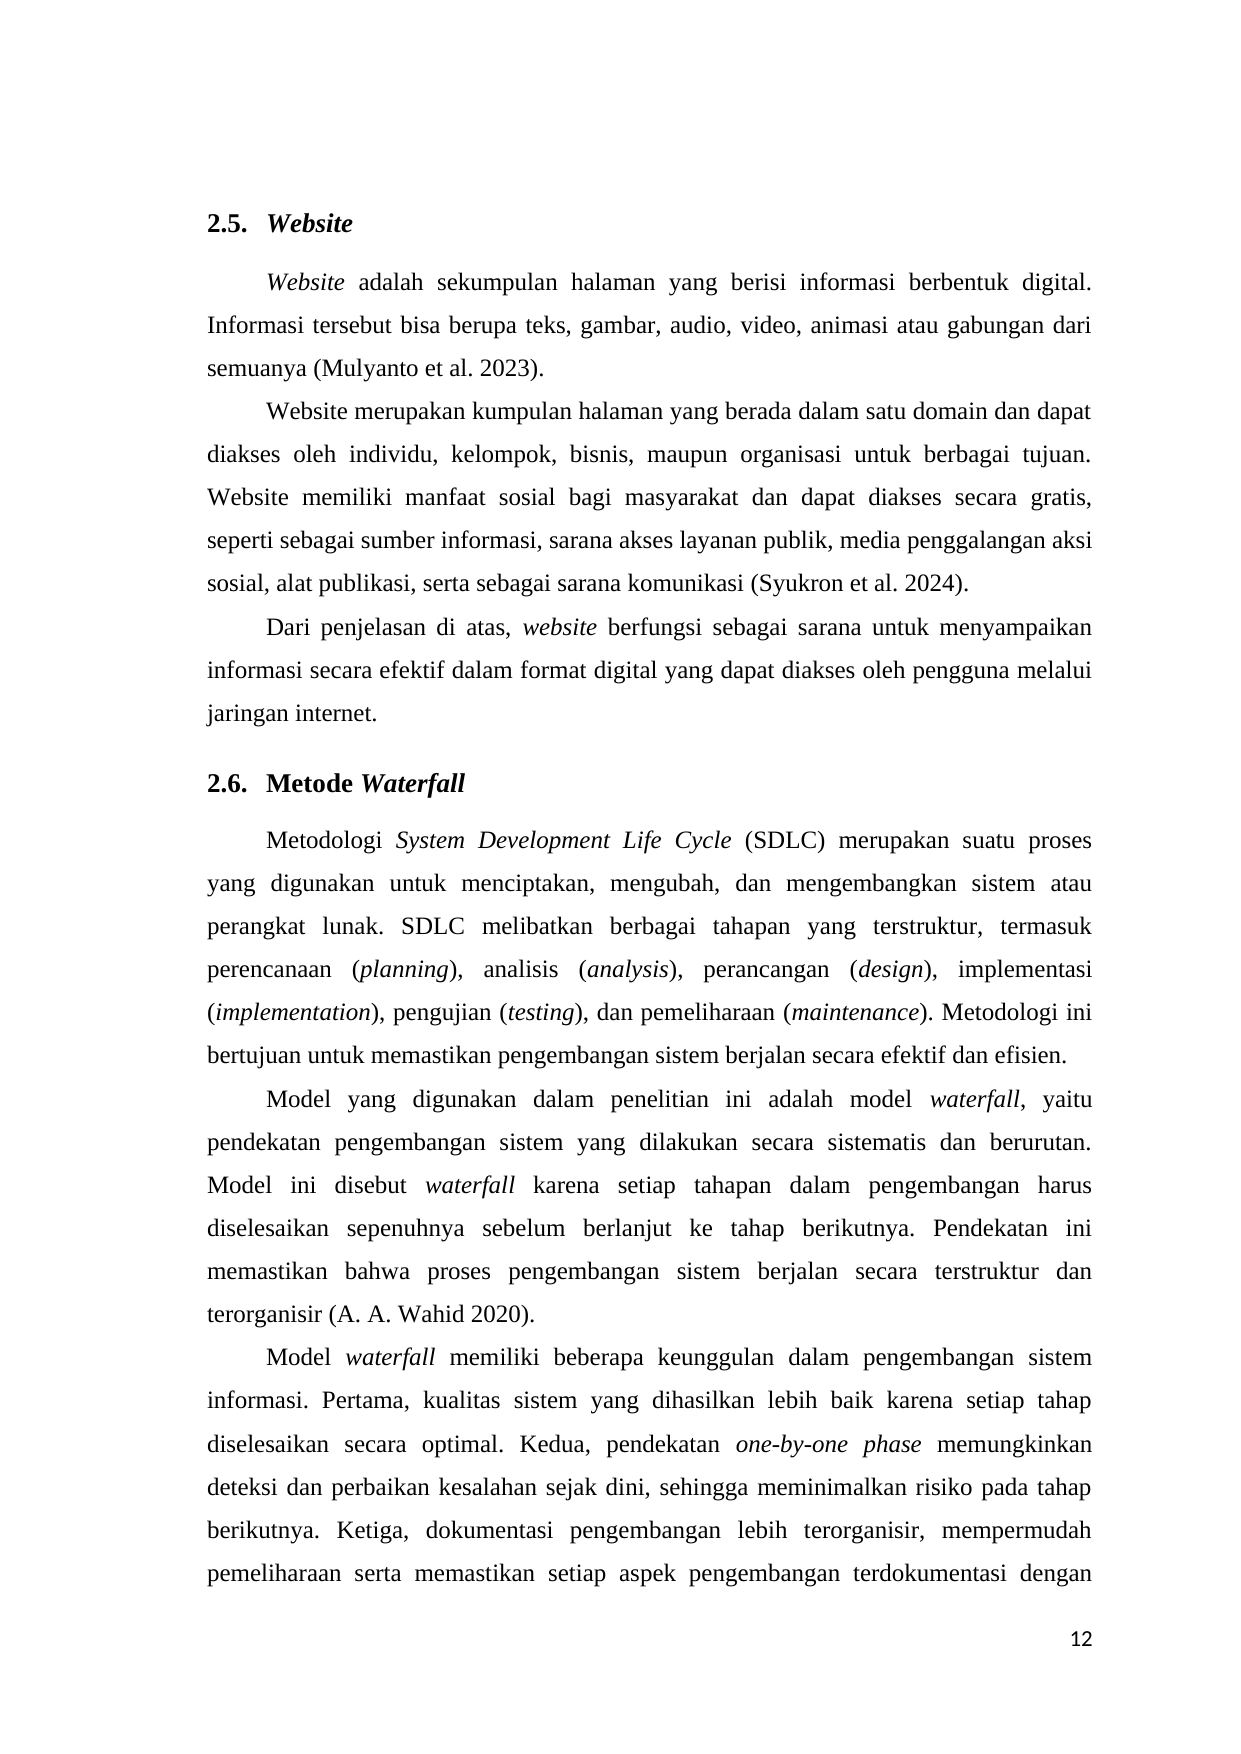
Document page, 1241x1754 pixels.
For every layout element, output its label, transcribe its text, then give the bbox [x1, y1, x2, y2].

text Metodologi System Development Life Cycle (SDLC) merupakan suatu proses yang digunakan untuk menciptakan, mengubah, dan mengembangkan sistem atau perangkat lunak. SDLC melibatkan berbagai tahapan yang terstruktur, termasuk perencanaan (planning), analisis (analysis), perancangan (design), implementasi (implementation), pengujian (testing), dan pemeliharaan (maintenance). Metodologi ini bertujuan untuk memastikan pengembangan sistem berjalan secara efektif dan efisien. [207, 825, 1092, 1069]
subtitle Website [207, 207, 1092, 238]
text Website merupakan kumpulan halaman yang berada dalam satu domain dan dapat diakses oleh individu, kelompok, bisnis, maupun organisasi untuk berbagai tujuan. Website memiliki manfaat sosial bagi masyarakat dan dapat diakses secara gratis, seperti sebagai sumber informasi, sarana akses layanan publik, media penggalangan aksi sosial, alat publikasi, serta sebagai sarana komunikasi (Syukron et al. 2024). [207, 396, 1092, 597]
text Dari penjelasan di atas, website berfungsi sebagai sarana untuk menyampaikan informasi secara efektif dalam format digital yang dapat diakses oleh pengguna melalui jaringan internet. [207, 612, 1092, 727]
subtitle Metode Waterfall [207, 767, 1092, 798]
text Model yang digunakan dalam penelitian ini adalah model waterfall, yaitu pendekatan pengembangan sistem yang dilakukan secara sistematis dan berurutan. Model ini disebut waterfall karena setiap tahapan dalam pengembangan harus diselesaikan sepenuhnya sebelum berlanjut ke tahap berikutnya. Pendekatan ini memastikan bahwa proses pengembangan sistem berjalan secara terstruktur dan terorganisir (A. A. Wahid 2020). [207, 1084, 1092, 1328]
text Website adalah sekumpulan halaman yang berisi informasi berbentuk digital. Informasi tersebut bisa berupa teks, gambar, audio, video, animasi atau gabungan dari semuanya (Mulyanto et al. 2023). [207, 267, 1092, 382]
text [207, 1342, 1092, 1587]
